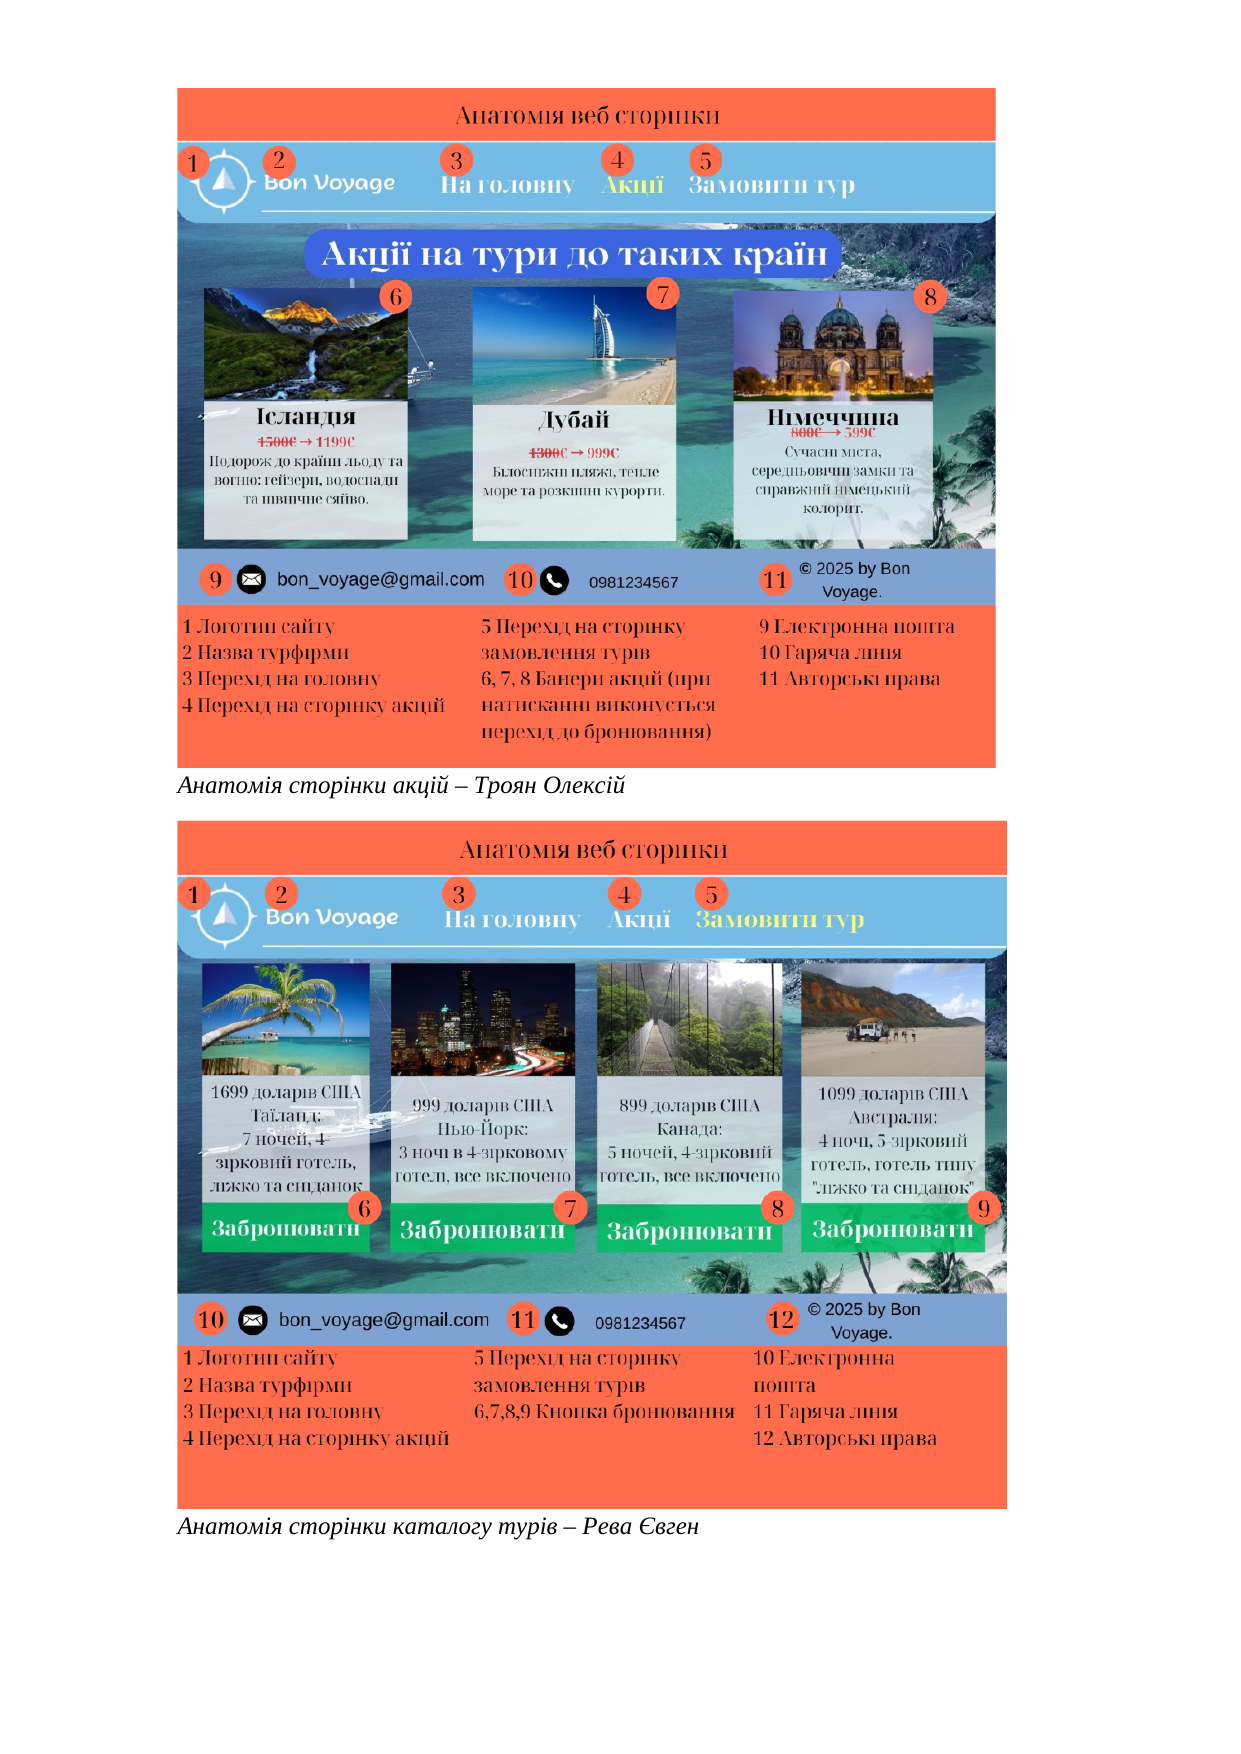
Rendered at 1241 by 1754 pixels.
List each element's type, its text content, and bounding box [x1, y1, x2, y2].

text Анатомія сторінки каталогу турів – Рева Євген [118, 1511, 1152, 1540]
text Анатомія сторінки акцій – Троян Олексій [118, 771, 1152, 799]
picture [177, 88, 996, 768]
picture [177, 820, 1007, 1509]
